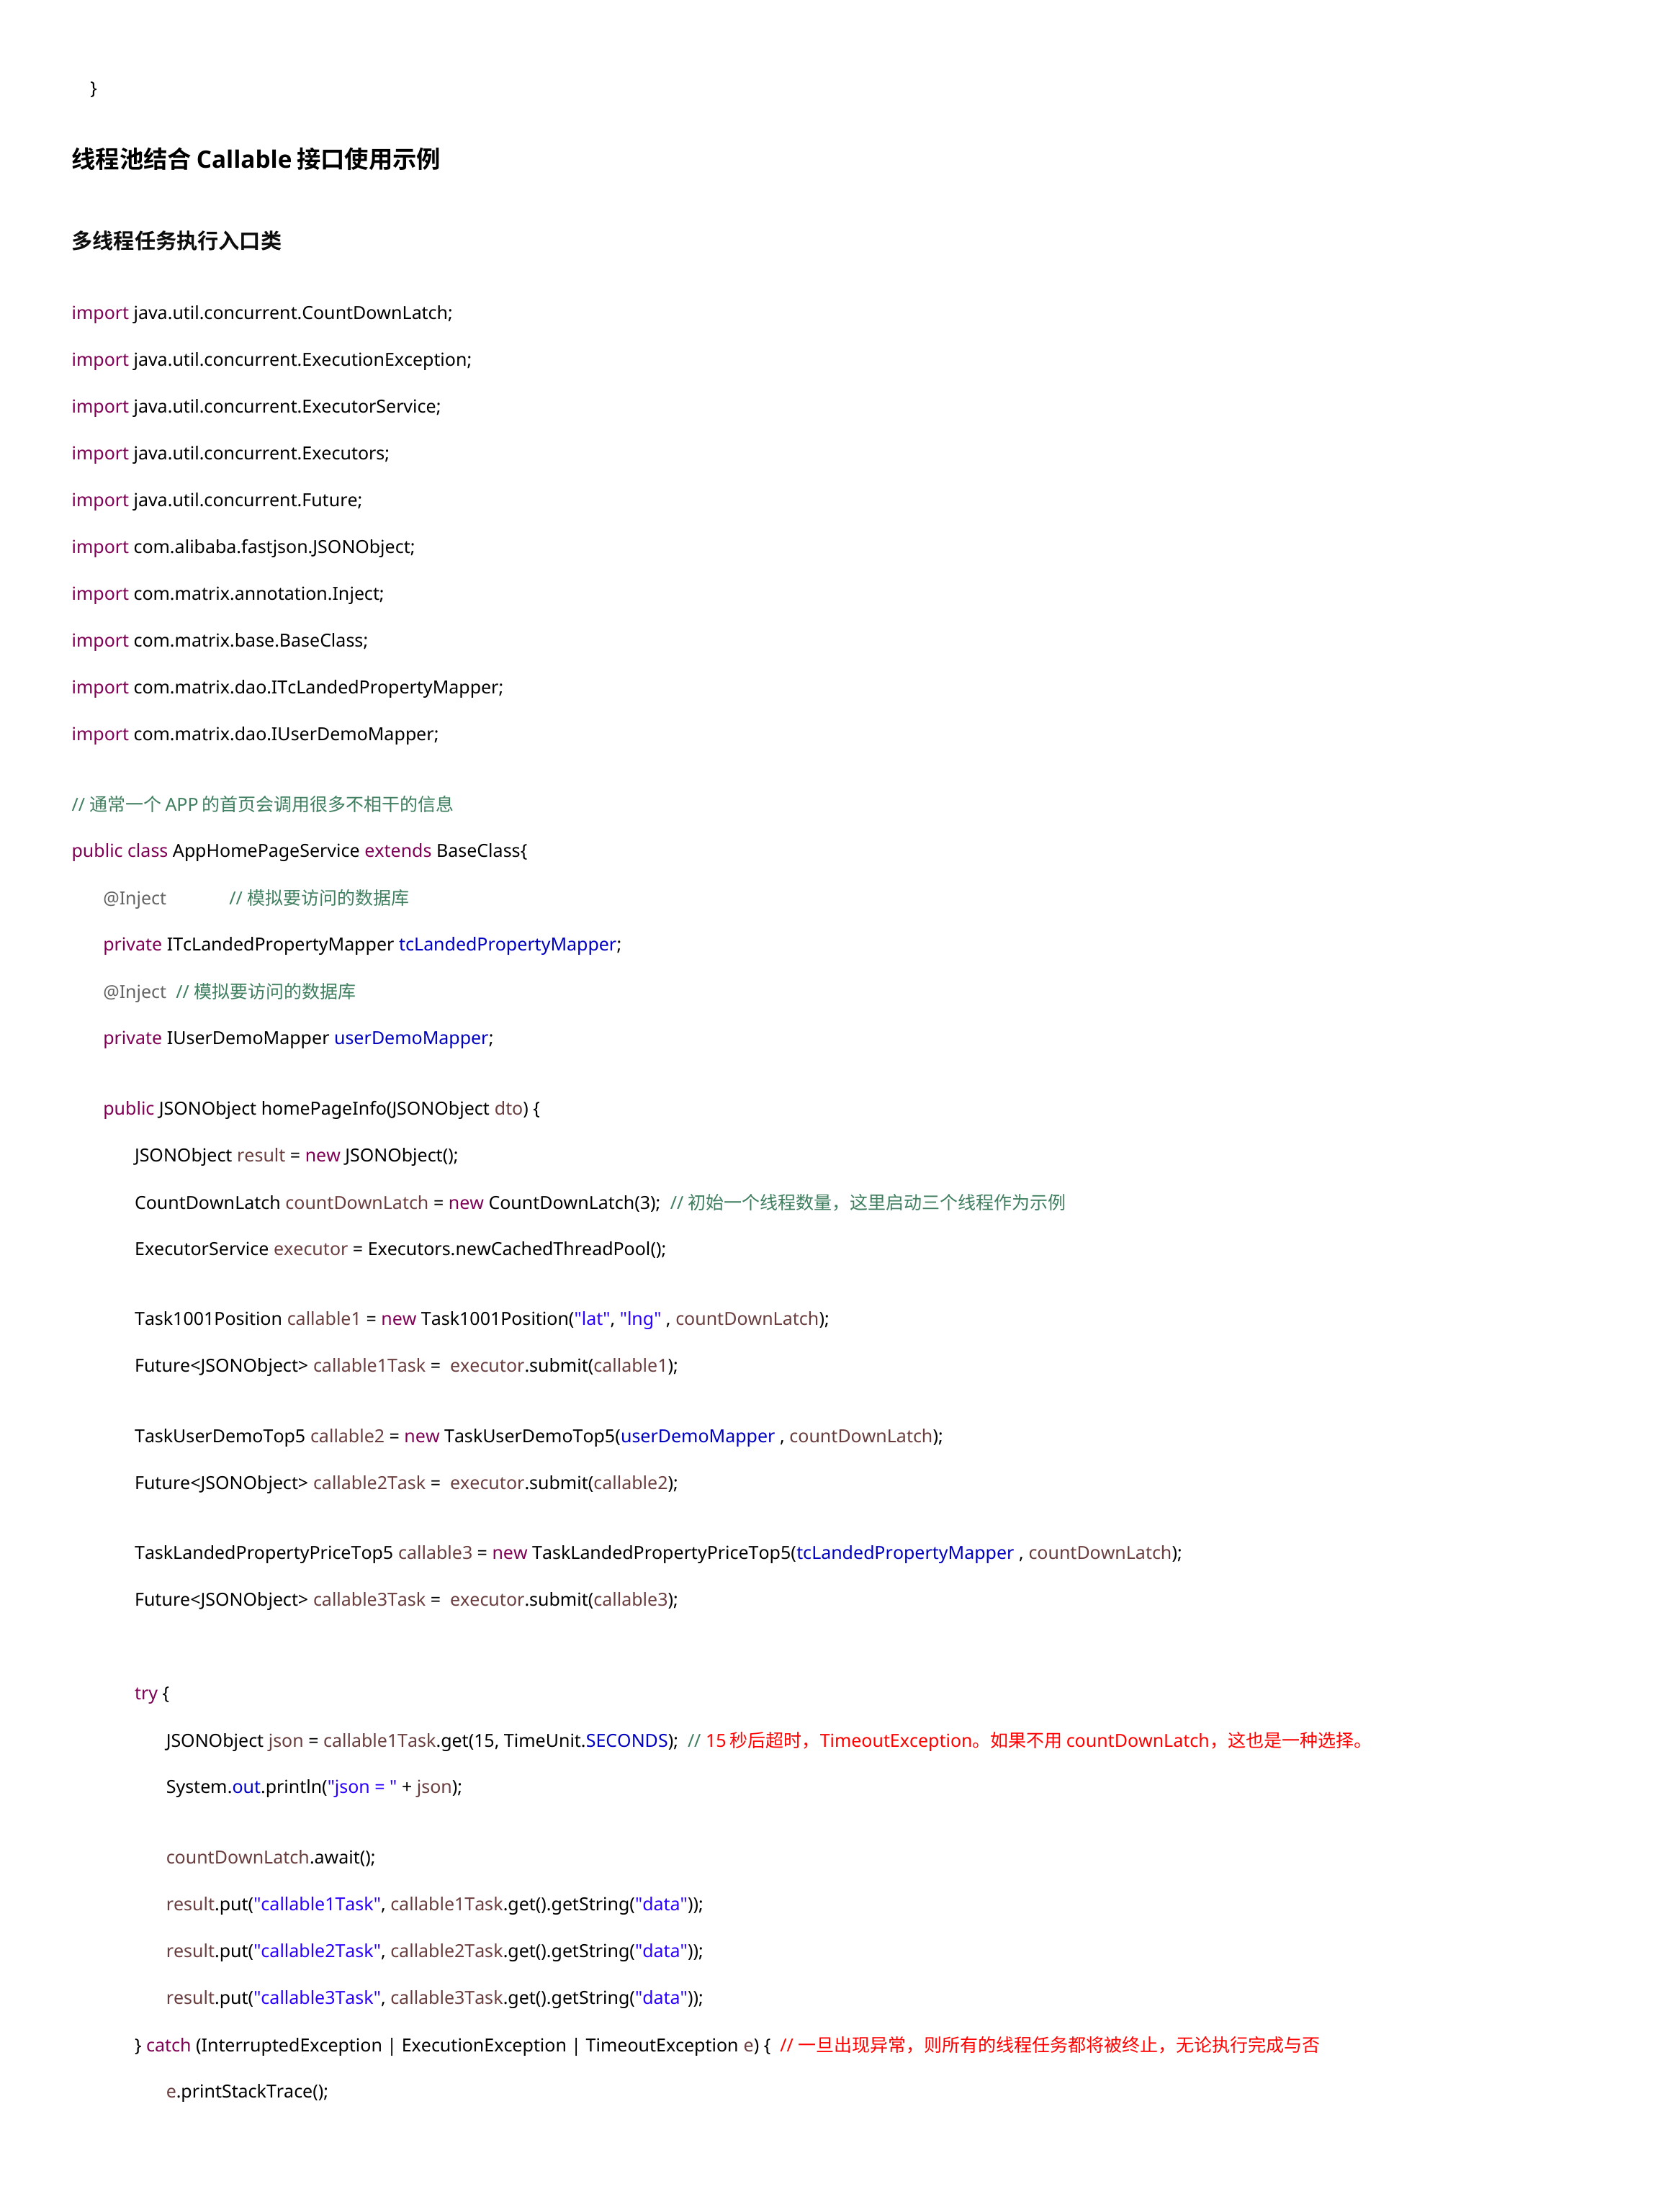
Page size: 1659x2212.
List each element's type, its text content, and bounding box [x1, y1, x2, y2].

text Future<JSONObject> callable1Task = executor.submit(callable1); [71, 1341, 1604, 1388]
text System.out.println("json = " + json); [71, 1763, 1604, 1809]
text Future<JSONObject> callable3Task = executor.submit(callable3); [71, 1575, 1604, 1622]
text 多线程任务执行入口类 [71, 216, 1604, 263]
text public class AppHomePageService extends BaseClass{ [71, 827, 1604, 873]
text CountDownLatch countDownLatch = new CountDownLatch(3); // 初始一个线程数量，这里启动三个线程作为示例 [71, 1178, 1604, 1225]
text result.put("callable2Task", callable2Task.get().getString("data")); [71, 1927, 1604, 1974]
text import com.matrix.base.BaseClass; [71, 616, 1604, 663]
text @Inject // 模拟要访问的数据库 [71, 967, 1604, 1014]
text import java.util.concurrent.ExecutorService; [71, 382, 1604, 429]
text import com.matrix.dao.ITcLandedPropertyMapper; [71, 663, 1604, 710]
text result.put("callable3Task", callable3Task.get().getString("data")); [71, 1974, 1604, 2020]
text Future<JSONObject> callable2Task = executor.submit(callable2); [71, 1459, 1604, 1506]
text } [71, 64, 1604, 111]
text TaskLandedPropertyPriceTop5 callable3 = new TaskLandedPropertyPriceTop5(tcLandedPropertyMapper , countDownLatch); [71, 1529, 1604, 1575]
text } catch (InterruptedException | ExecutionException | TimeoutException e) { // 一旦出现异常，则所有的线程任务都将被终止，无论执行完成与否 [71, 2020, 1604, 2067]
text import java.util.concurrent.Future; [71, 476, 1604, 523]
text import java.util.concurrent.Executors; [71, 429, 1604, 476]
text private ITcLandedPropertyMapper tcLandedPropertyMapper; [71, 920, 1604, 967]
text import java.util.concurrent.CountDownLatch; [71, 289, 1604, 336]
text result.put("callable1Task", callable1Task.get().getString("data")); [71, 1880, 1604, 1927]
text import java.util.concurrent.ExecutionException; [71, 336, 1604, 382]
text try { [71, 1669, 1604, 1716]
text Task1001Position callable1 = new Task1001Position("lat", "lng" , countDownLatch); [71, 1295, 1604, 1341]
text import com.matrix.annotation.Inject; [71, 570, 1604, 616]
text TaskUserDemoTop5 callable2 = new TaskUserDemoTop5(userDemoMapper , countDownLatch); [71, 1412, 1604, 1459]
text import com.matrix.dao.IUserDemoMapper; [71, 710, 1604, 757]
text private IUserDemoMapper userDemoMapper; [71, 1014, 1604, 1061]
text 线程池结合Callable接口使用示例 [71, 135, 1604, 181]
text JSONObject result = new JSONObject(); [71, 1131, 1604, 1178]
text import com.alibaba.fastjson.JSONObject; [71, 523, 1604, 570]
text // 通常一个APP的首页会调用很多不相干的信息 [71, 780, 1604, 827]
text public JSONObject homePageInfo(JSONObject dto) { [71, 1084, 1604, 1131]
text JSONObject json = callable1Task.get(15, TimeUnit.SECONDS); // 15秒后超时，TimeoutException。如果不用countDownLatch，这也是一种选择。 [71, 1716, 1604, 1763]
text ExecutorService executor = Executors.newCachedThreadPool(); [71, 1225, 1604, 1272]
text e.printStackTrace(); [71, 2067, 1604, 2114]
text countDownLatch.await(); [71, 1833, 1604, 1880]
text @Inject // 模拟要访问的数据库 [71, 873, 1604, 920]
